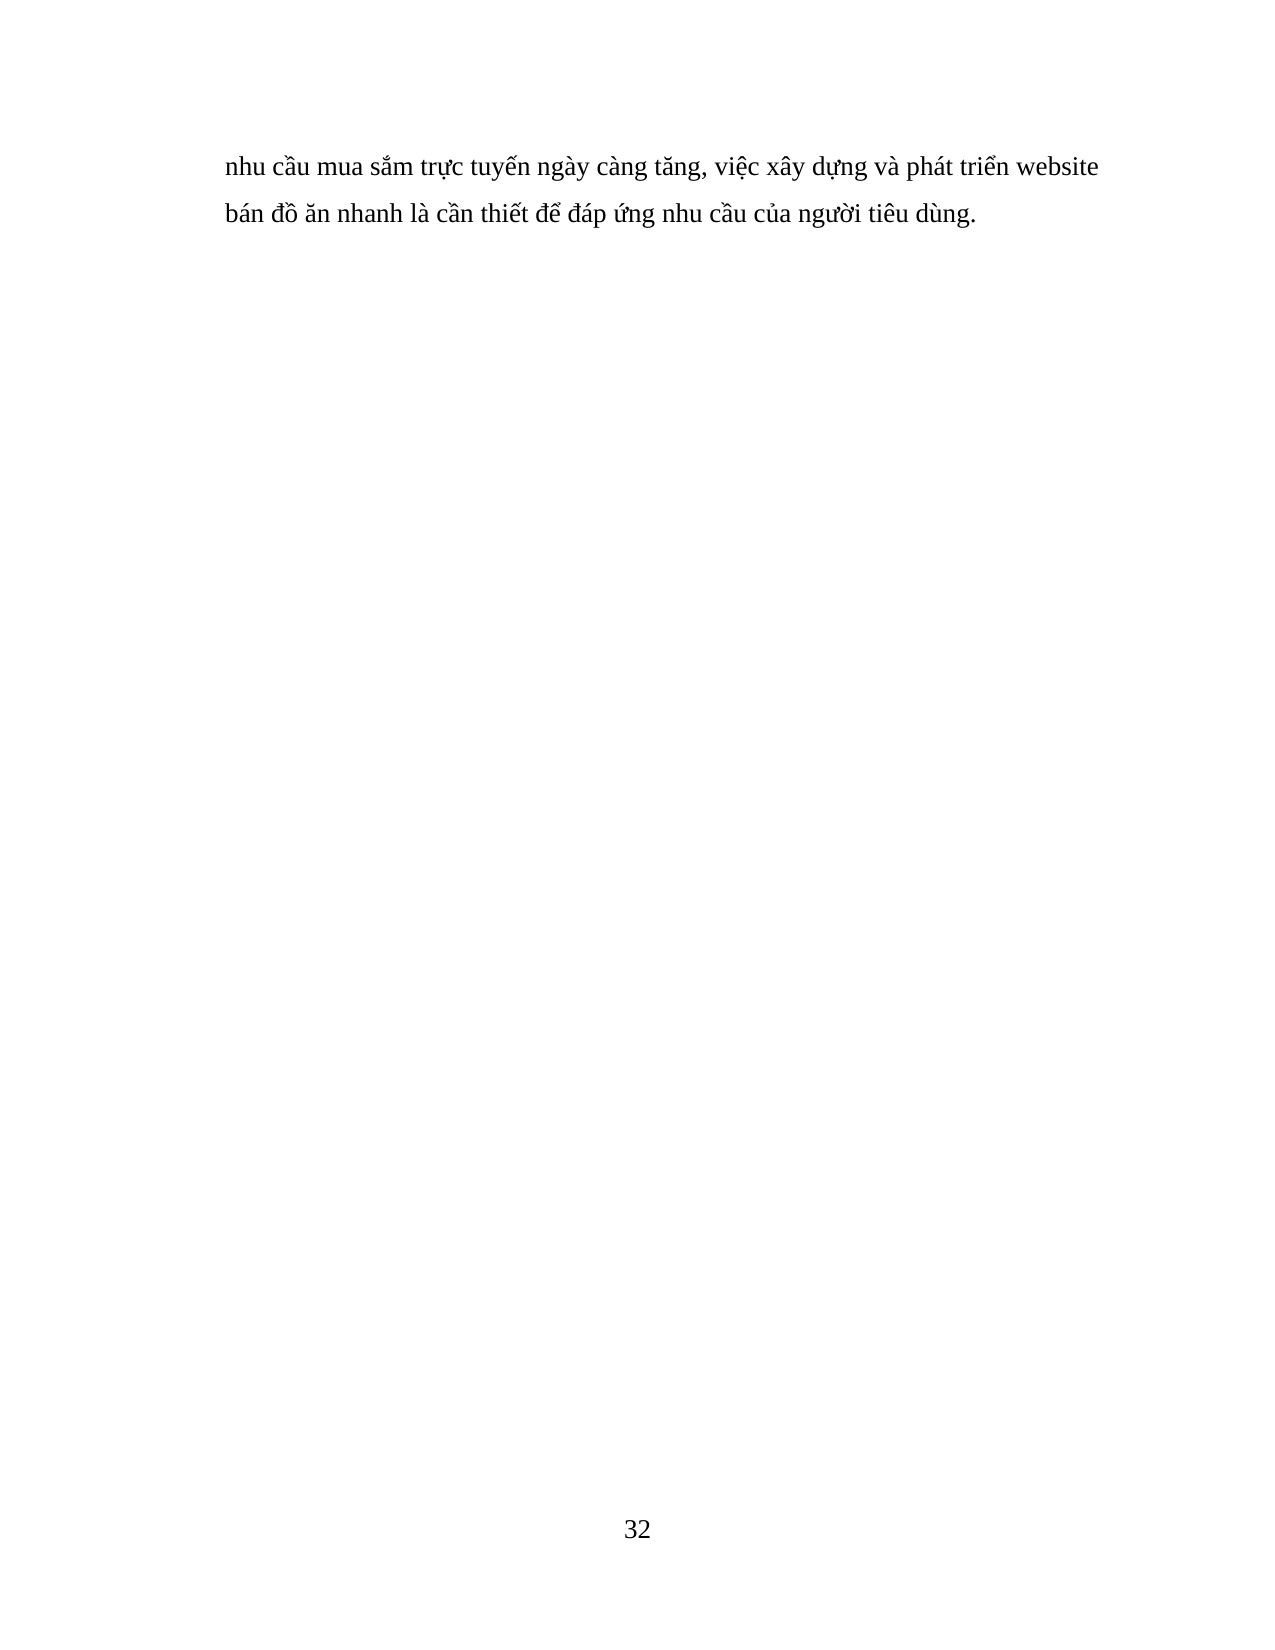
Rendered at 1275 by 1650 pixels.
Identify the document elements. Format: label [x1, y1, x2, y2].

list [225, 150, 1125, 228]
